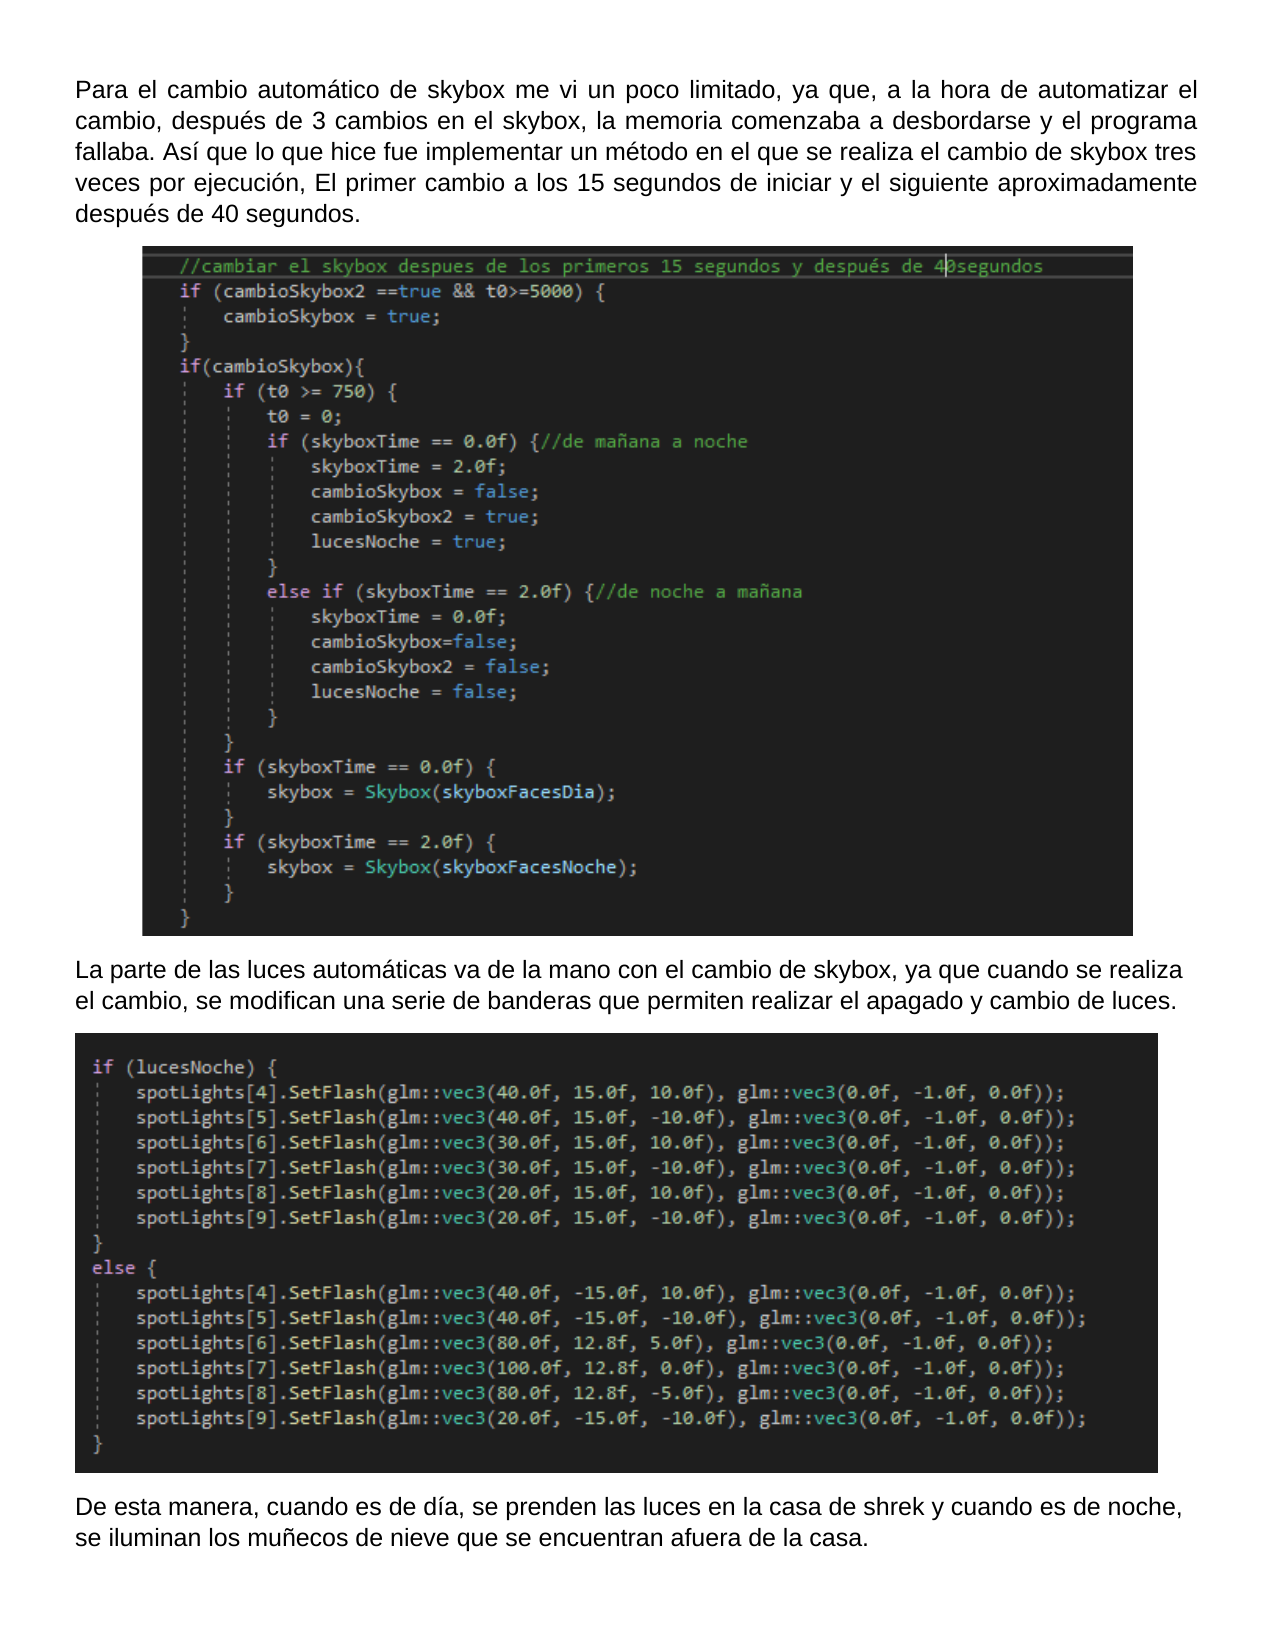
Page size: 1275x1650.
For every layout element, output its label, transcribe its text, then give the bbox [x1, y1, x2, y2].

text La parte de las luces automáticas va de la mano con el cambio de skybox, ya que cuando se realiza el cambio, se modifican una serie de banderas que permiten realizar el apagado y cambio de luces. [75, 955, 1200, 1015]
text De esta manera, cuando es de día, se prenden las luces en la casa de shrek y cuando es de noche, se iluminan los muñecos de nieve que se encuentran afuera de la casa. [75, 1492, 1200, 1551]
text Para el cambio automático de skybox me vi un poco limitado, ya que, a la hora de automatizar el cambio, después de 3 cambios en el skybox, la memoria comenzaba a desbordarse y el programa fallaba. Así que lo que hice fue implementar un método en el que se realiza el cambio de skybox tres veces por ejecución, El primer cambio a los 15 segundos de iniciar y el siguiente aproximadamente después de 40 segundos. [75, 75, 1200, 228]
picture [75, 1033, 1158, 1473]
picture [142, 246, 1133, 936]
